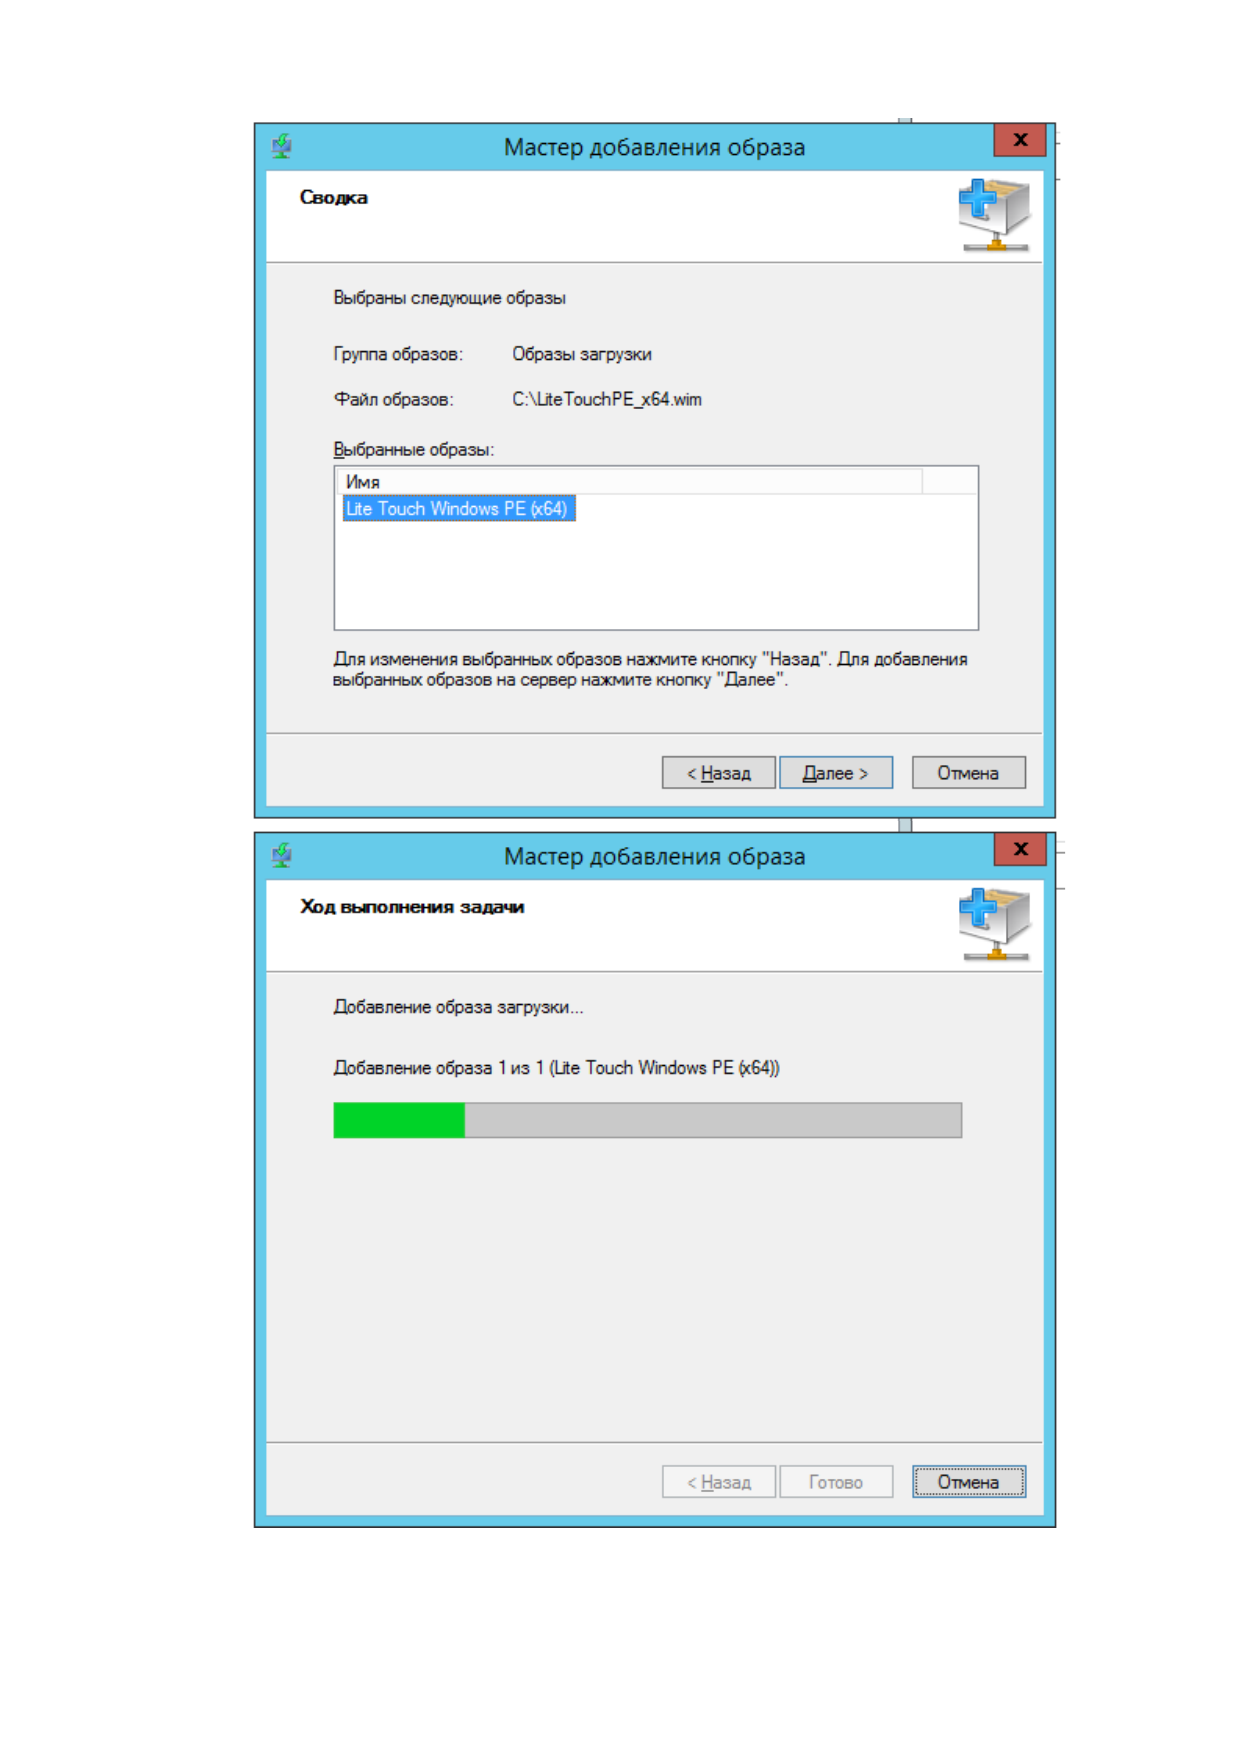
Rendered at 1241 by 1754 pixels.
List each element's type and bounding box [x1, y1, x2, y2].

picture [251, 118, 1066, 1528]
